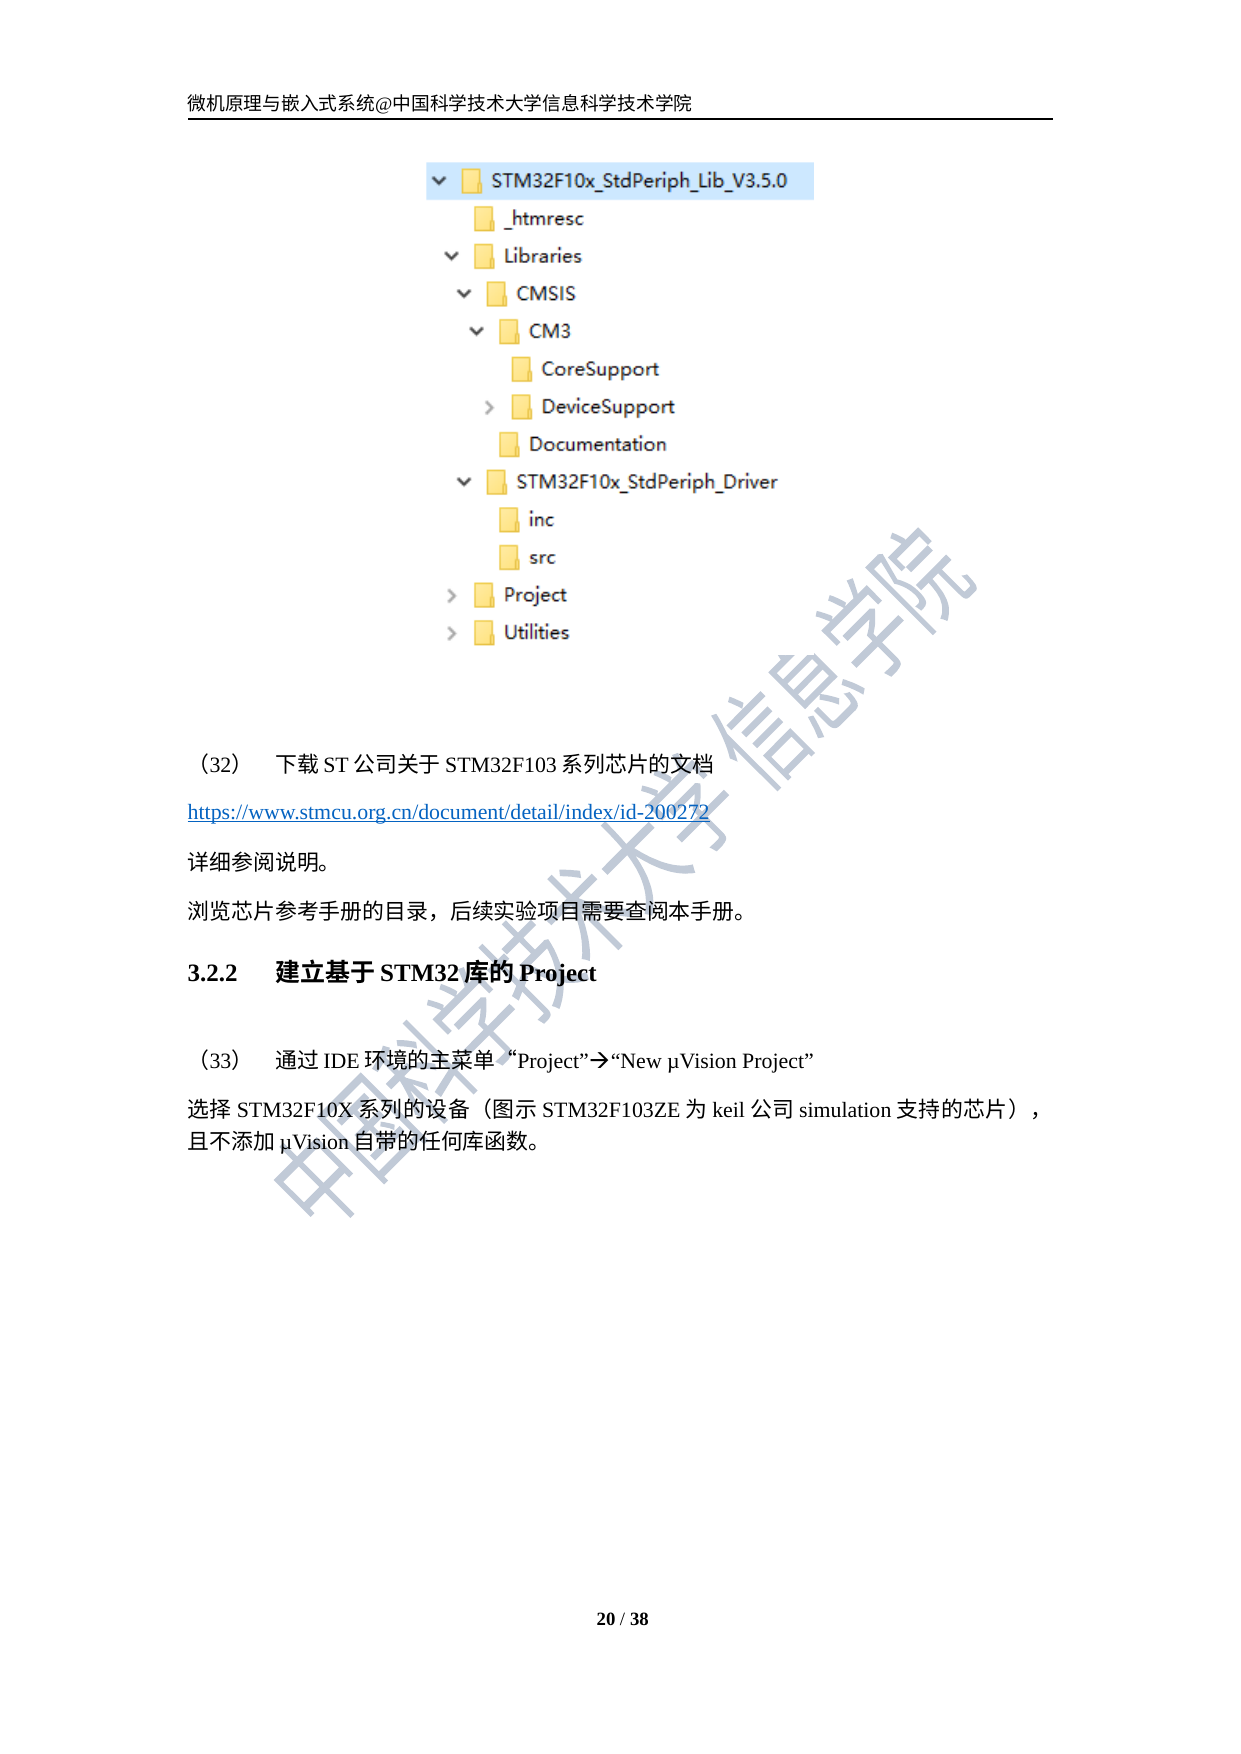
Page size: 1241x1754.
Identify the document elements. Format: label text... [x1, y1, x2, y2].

text 详细参阅0说明。 [187, 844, 1053, 877]
list 通过IDE环境的主菜单“Project”“New µVision Project” [187, 1043, 1053, 1075]
text 选择STM32F10X系列的设备（图示STM32F103ZE为keil公司simulation支持的芯片），且不添加µVision自带的任何库函数。 [187, 1091, 1053, 1156]
text https://www.stmcu.org.cn/document/detail/index/id-200272 [187, 796, 1053, 828]
picture [426, 162, 814, 655]
text 浏览芯片参考手册的目录，后续实验项目需要查阅本手册。 [187, 893, 1053, 926]
list 下载ST公司关于STM32F103系列芯片的文档 [187, 747, 1053, 779]
subtitle 建立基于STM32库的Project [187, 953, 1053, 989]
